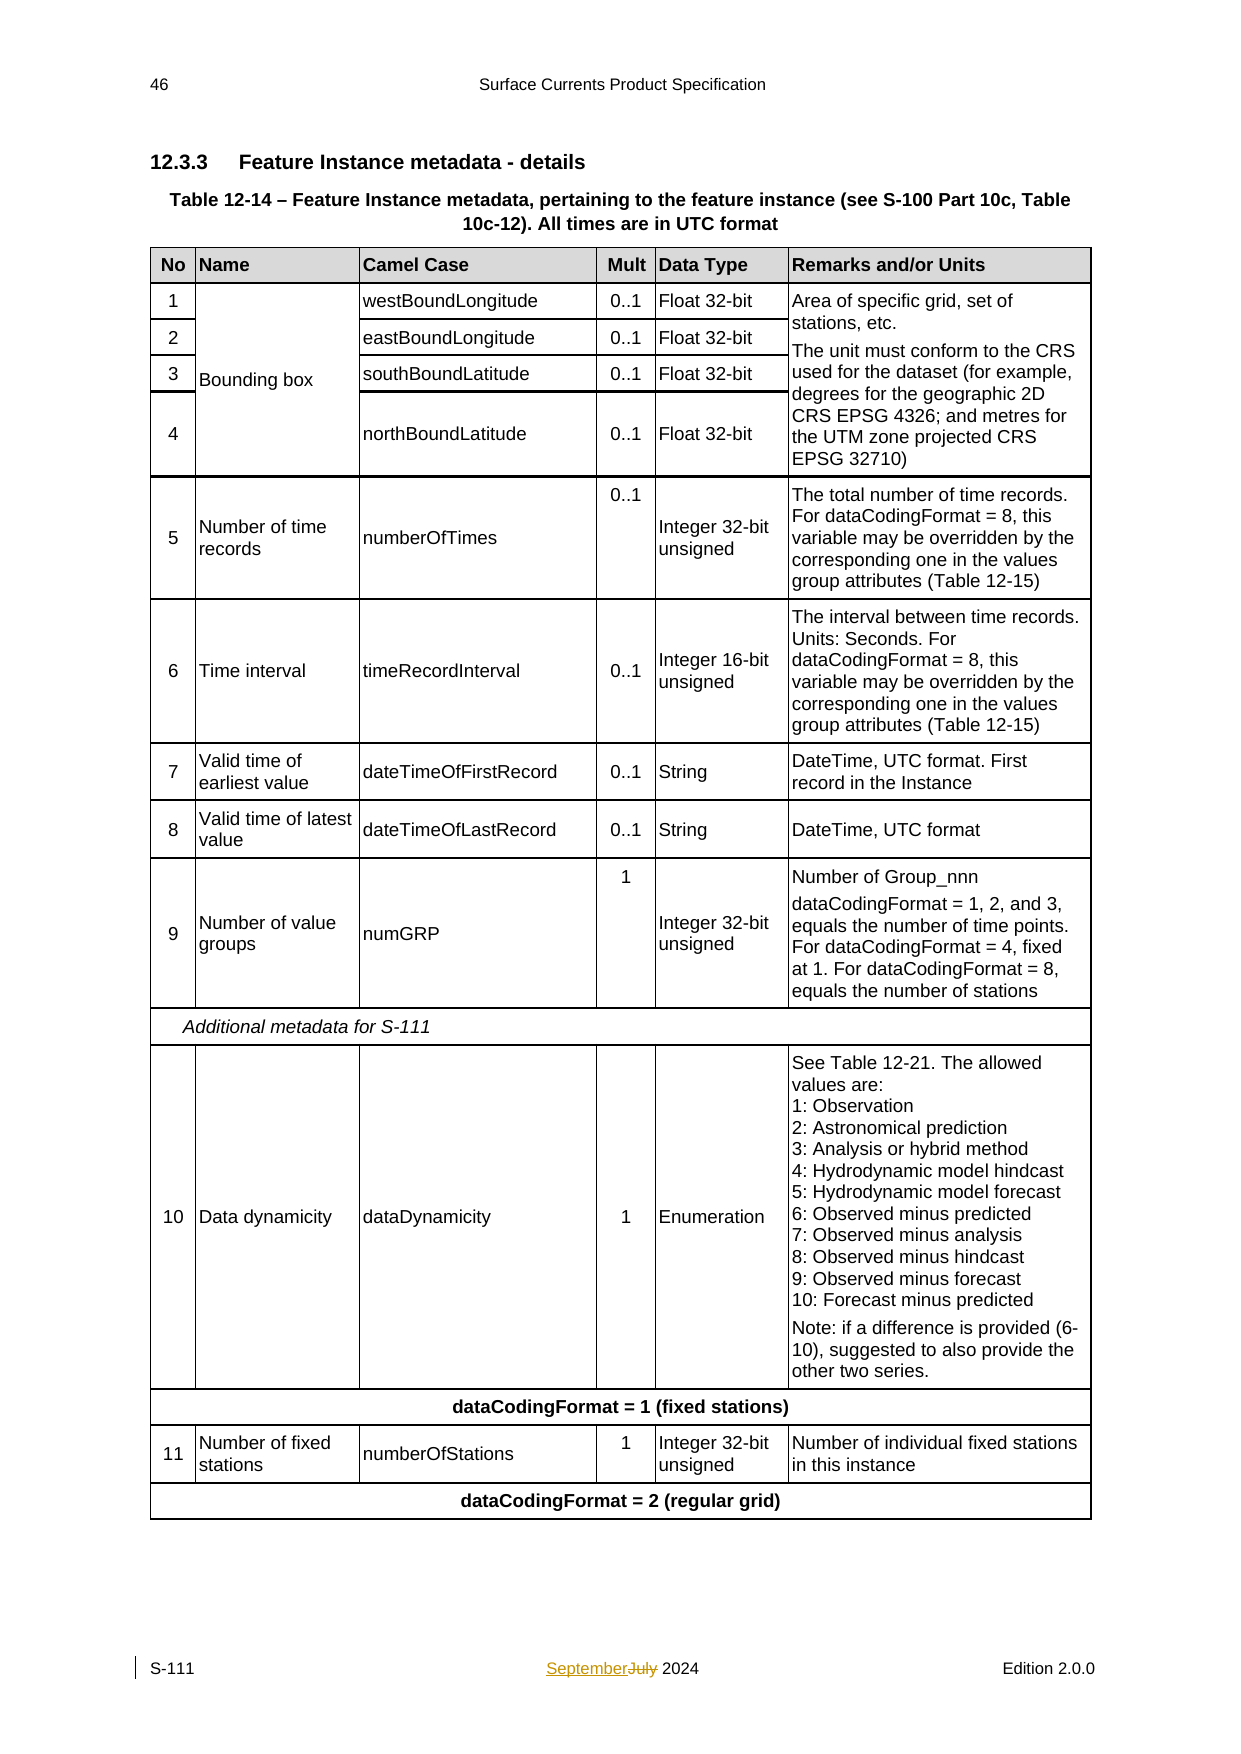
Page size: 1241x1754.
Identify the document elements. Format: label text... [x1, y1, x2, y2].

subtitle Feature Instance metadata - details [150, 150, 1090, 174]
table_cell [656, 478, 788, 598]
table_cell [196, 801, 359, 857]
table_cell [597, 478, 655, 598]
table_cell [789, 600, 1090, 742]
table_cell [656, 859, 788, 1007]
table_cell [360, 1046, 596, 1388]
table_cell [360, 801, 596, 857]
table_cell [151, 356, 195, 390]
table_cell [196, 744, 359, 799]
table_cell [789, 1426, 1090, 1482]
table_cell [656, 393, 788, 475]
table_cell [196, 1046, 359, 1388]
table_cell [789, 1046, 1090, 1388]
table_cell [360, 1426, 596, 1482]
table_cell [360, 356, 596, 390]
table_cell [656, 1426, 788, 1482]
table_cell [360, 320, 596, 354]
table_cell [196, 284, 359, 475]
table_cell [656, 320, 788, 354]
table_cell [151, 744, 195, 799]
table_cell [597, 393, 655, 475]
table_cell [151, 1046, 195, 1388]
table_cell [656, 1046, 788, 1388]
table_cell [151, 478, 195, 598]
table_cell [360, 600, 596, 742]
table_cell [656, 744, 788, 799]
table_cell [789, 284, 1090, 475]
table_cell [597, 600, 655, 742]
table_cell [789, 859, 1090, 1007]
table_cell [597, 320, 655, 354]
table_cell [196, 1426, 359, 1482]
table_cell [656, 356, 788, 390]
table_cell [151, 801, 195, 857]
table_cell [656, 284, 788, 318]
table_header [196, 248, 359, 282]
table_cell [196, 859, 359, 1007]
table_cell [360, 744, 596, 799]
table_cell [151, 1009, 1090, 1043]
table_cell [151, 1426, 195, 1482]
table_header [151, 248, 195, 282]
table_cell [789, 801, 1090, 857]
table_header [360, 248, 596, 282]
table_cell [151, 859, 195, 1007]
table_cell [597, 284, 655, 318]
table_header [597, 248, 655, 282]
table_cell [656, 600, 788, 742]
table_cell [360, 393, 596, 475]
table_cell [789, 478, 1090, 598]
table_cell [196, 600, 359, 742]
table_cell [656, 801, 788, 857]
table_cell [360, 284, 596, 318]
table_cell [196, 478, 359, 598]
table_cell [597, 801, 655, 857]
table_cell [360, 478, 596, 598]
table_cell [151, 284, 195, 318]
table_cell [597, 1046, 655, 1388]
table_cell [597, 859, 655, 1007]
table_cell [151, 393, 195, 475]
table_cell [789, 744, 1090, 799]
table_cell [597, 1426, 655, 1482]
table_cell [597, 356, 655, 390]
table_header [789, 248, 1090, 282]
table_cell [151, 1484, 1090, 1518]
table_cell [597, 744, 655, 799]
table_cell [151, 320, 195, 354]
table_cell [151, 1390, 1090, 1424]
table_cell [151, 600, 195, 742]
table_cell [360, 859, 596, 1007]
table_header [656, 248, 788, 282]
